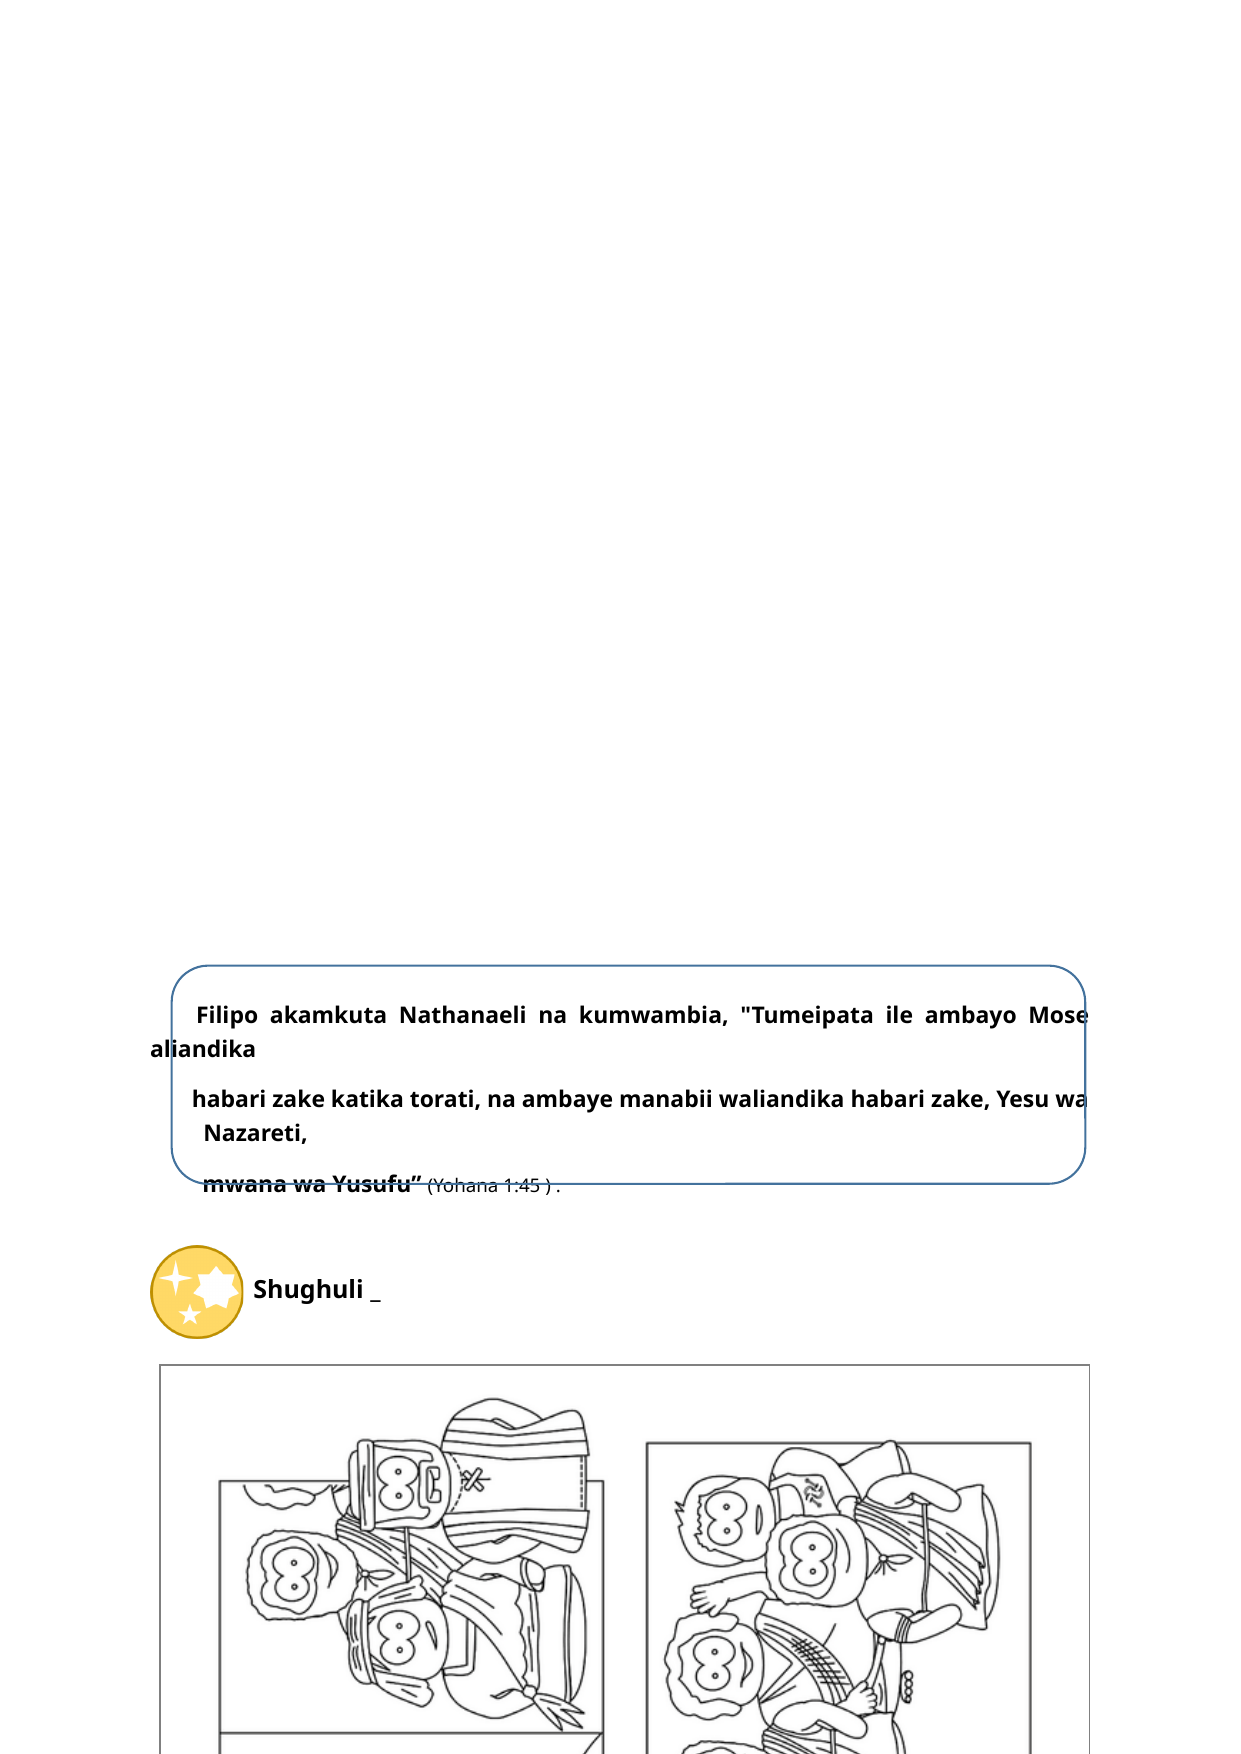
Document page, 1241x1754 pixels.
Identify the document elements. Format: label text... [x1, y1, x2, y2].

text habari zake katika torati, na ambaye manabii waliandika habari zake, Yesu wa Nazareti, [192, 1083, 1084, 1148]
picture [161, 1366, 1089, 1754]
text mwana wa Yusufu” (Yohana 1:45 ) . [202, 1168, 1090, 1199]
picture [150, 1245, 244, 1339]
text Shughuli _ [244, 1271, 1090, 1306]
text Filipo akamkuta Nathanaeli na kumwambia, "Tumeipata ile ambayo Mose aliandika [173, 999, 1084, 1064]
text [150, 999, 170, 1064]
